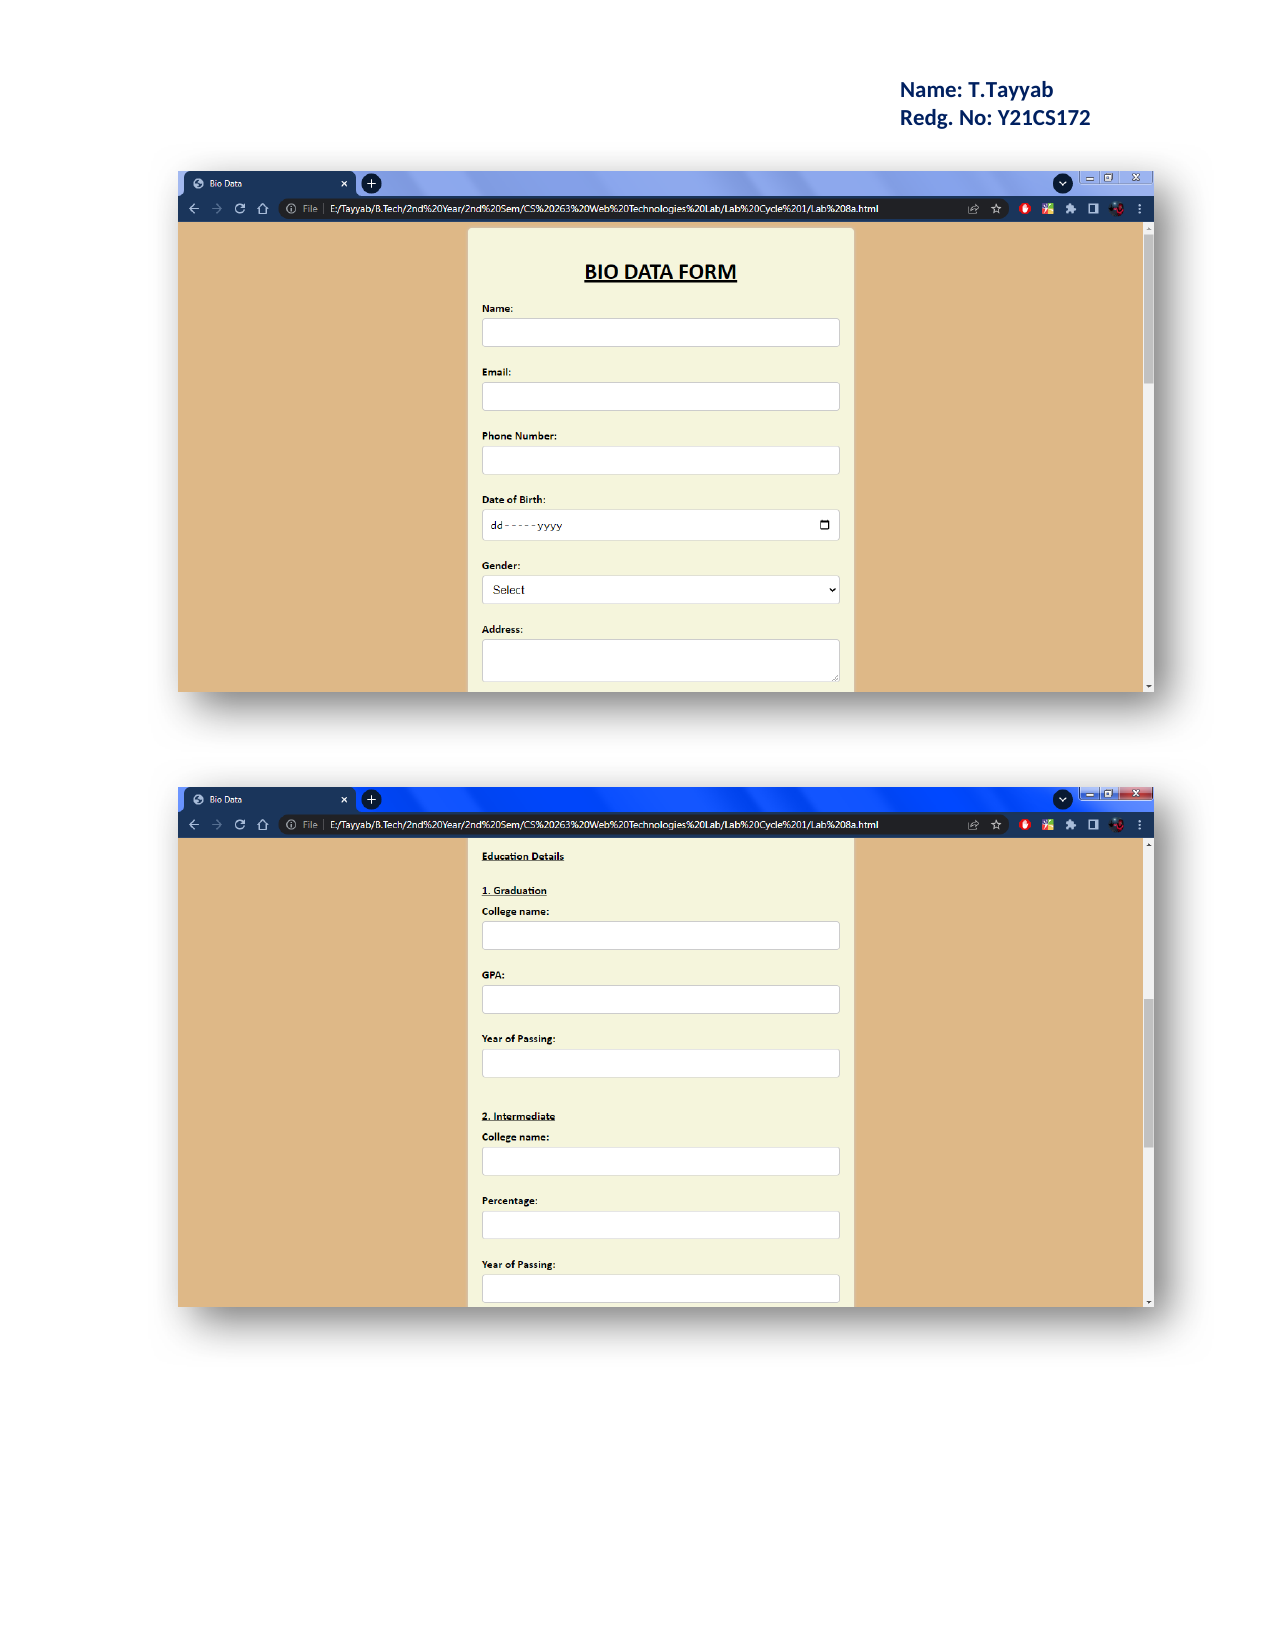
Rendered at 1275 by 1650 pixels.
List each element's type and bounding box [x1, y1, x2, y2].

picture [178, 787, 1154, 1307]
picture [178, 171, 1154, 692]
